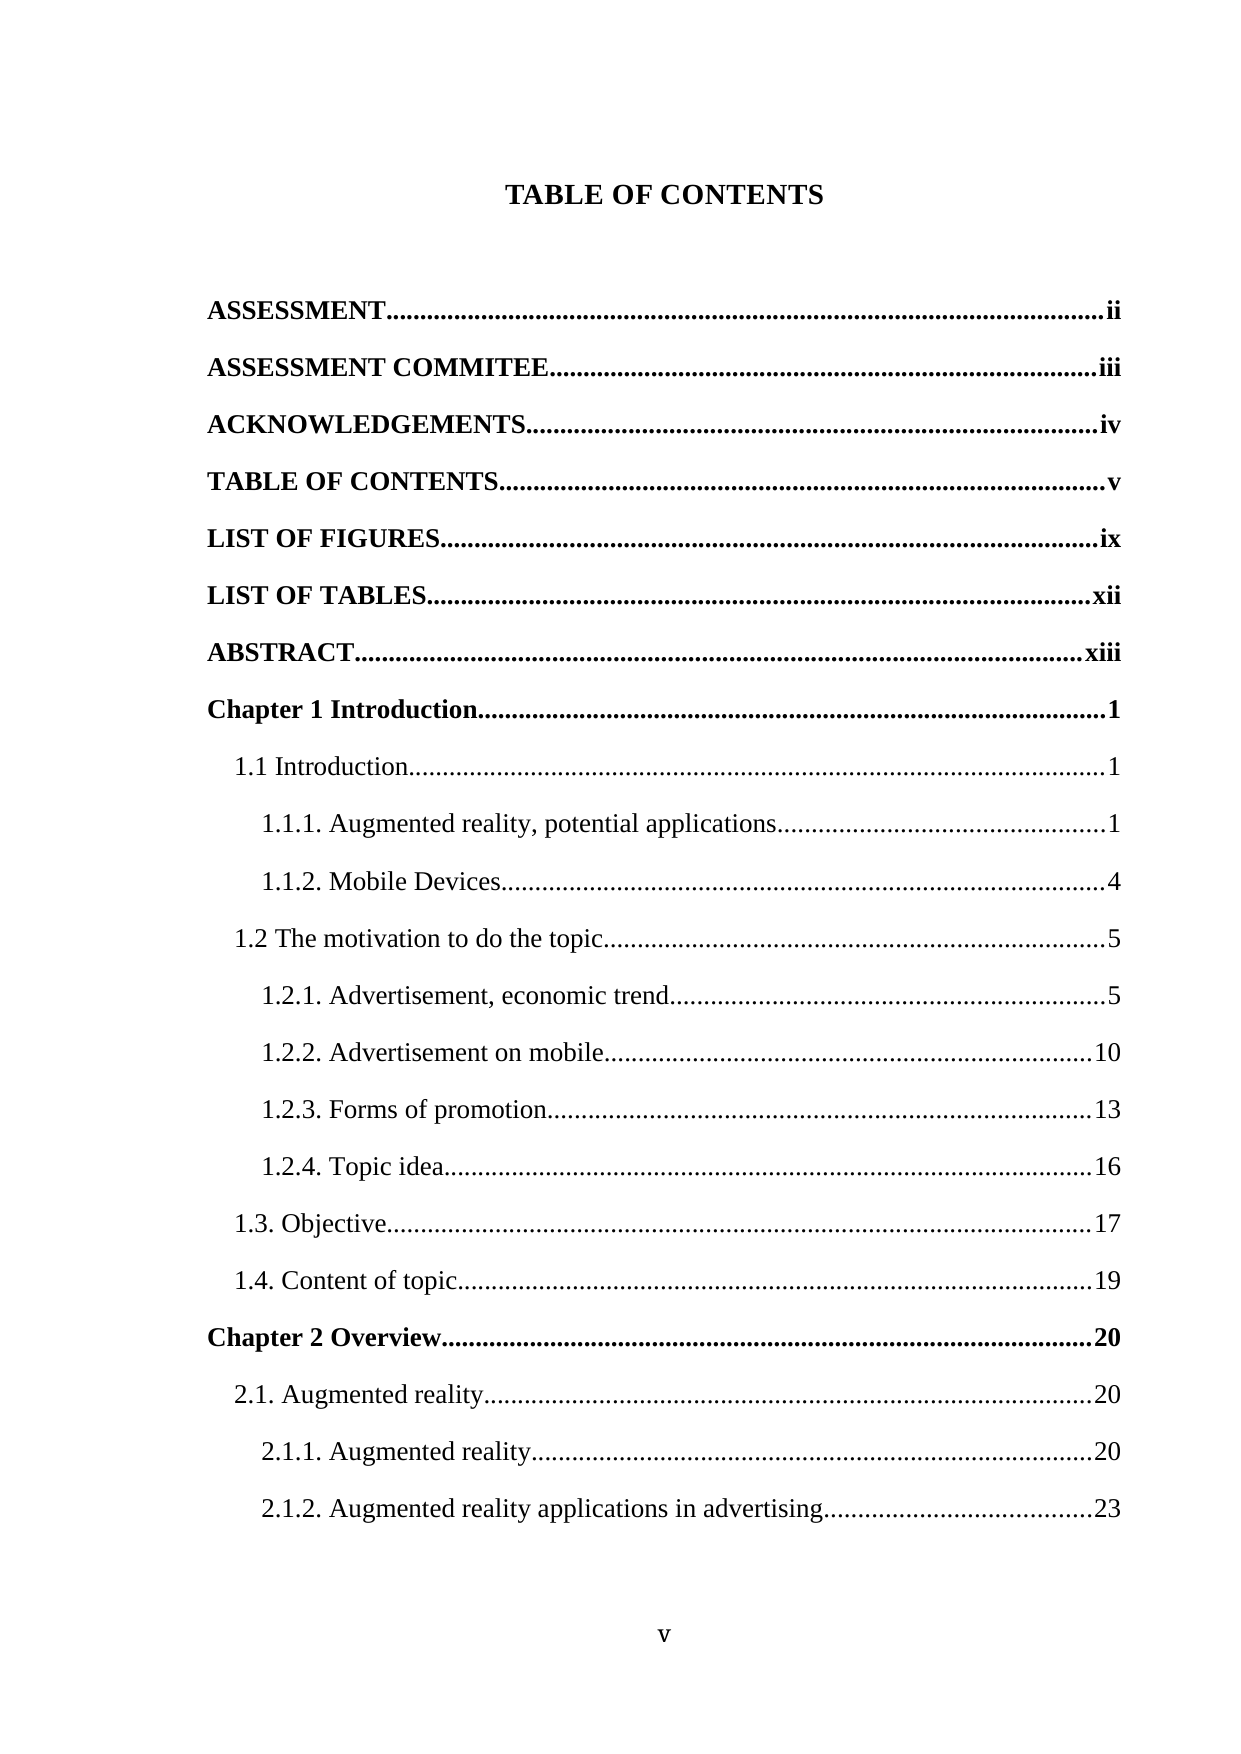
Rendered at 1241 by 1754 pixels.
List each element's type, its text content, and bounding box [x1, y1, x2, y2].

text TABLE OF CONTENTS v [207, 465, 1122, 496]
text Chapter 1 Introduction 1 [207, 693, 1122, 724]
text 1.4. Content of topic 19 [234, 1264, 1122, 1295]
text 2.1.1. Augmented reality 20 [261, 1436, 1122, 1467]
text 1.2.4. Topic idea 16 [261, 1150, 1122, 1181]
title TABLE OF CONTENTS [207, 177, 1122, 211]
text Chapter 2 Overview 20 [207, 1321, 1122, 1352]
text ACKNOWLEDGEMENTS iv [207, 408, 1122, 439]
text 1.2.2. Advertisement on mobile 10 [261, 1036, 1122, 1067]
text LIST OF FIGURES ix [207, 522, 1122, 553]
text 1.3. Objective 17 [234, 1207, 1122, 1238]
text ASSESSMENT ii [207, 294, 1122, 325]
text 1.1 Introduction 1 [234, 751, 1122, 782]
text 2.1.2. Augmented reality applications in advertising 23 [261, 1493, 1122, 1524]
text 1.2.3. Forms of promotion 13 [261, 1093, 1122, 1124]
text 1.2 The motivation to do the topic 5 [234, 922, 1122, 953]
text ABSTRACT xiii [207, 636, 1122, 667]
text 2.1. Augmented reality 20 [234, 1378, 1122, 1409]
text ASSESSMENT COMMITEE iii [207, 351, 1122, 382]
text 1.1.2. Mobile Devices 4 [261, 865, 1122, 896]
text 1.1.1. Augmented reality, potential applications 1 [261, 808, 1122, 839]
text LIST OF TABLES xii [207, 579, 1122, 610]
text 1.2.1. Advertisement, economic trend 5 [261, 979, 1122, 1010]
